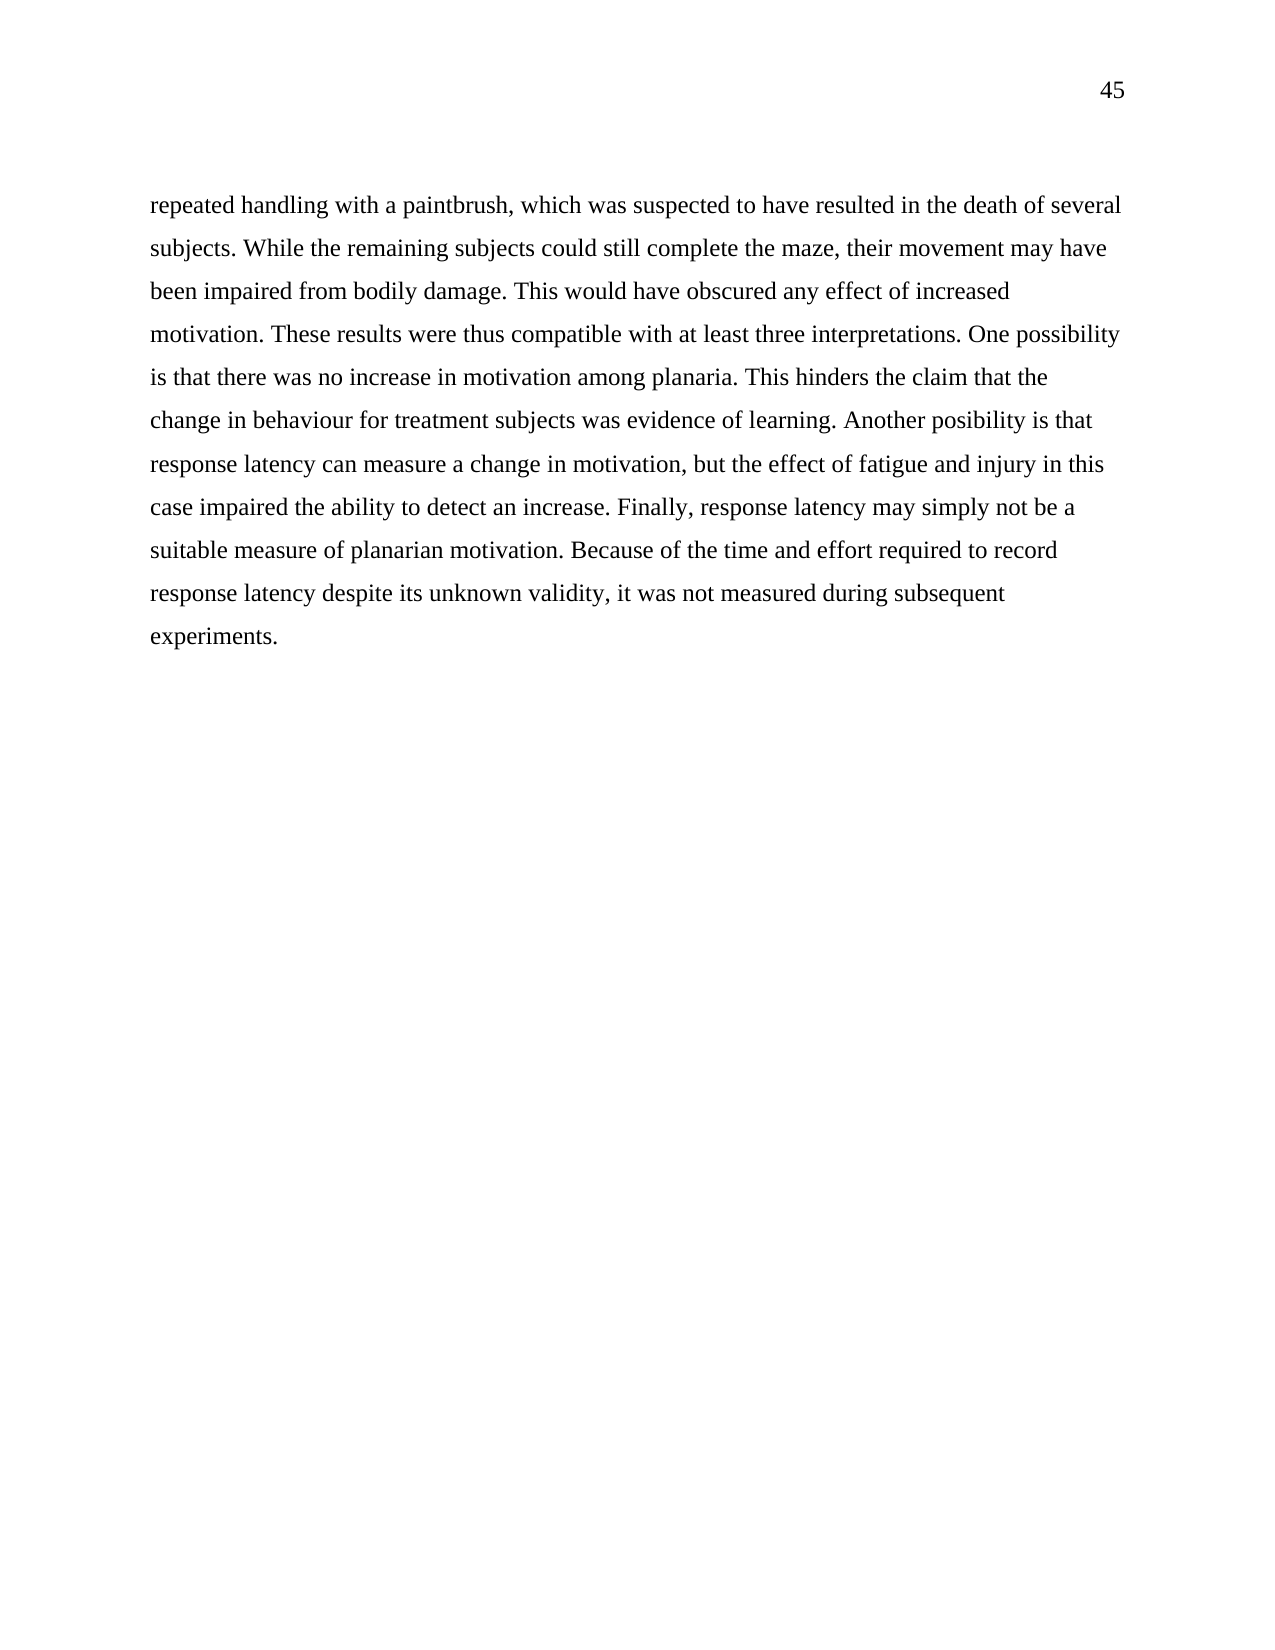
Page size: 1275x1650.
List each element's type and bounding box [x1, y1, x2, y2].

text [150, 190, 1125, 650]
